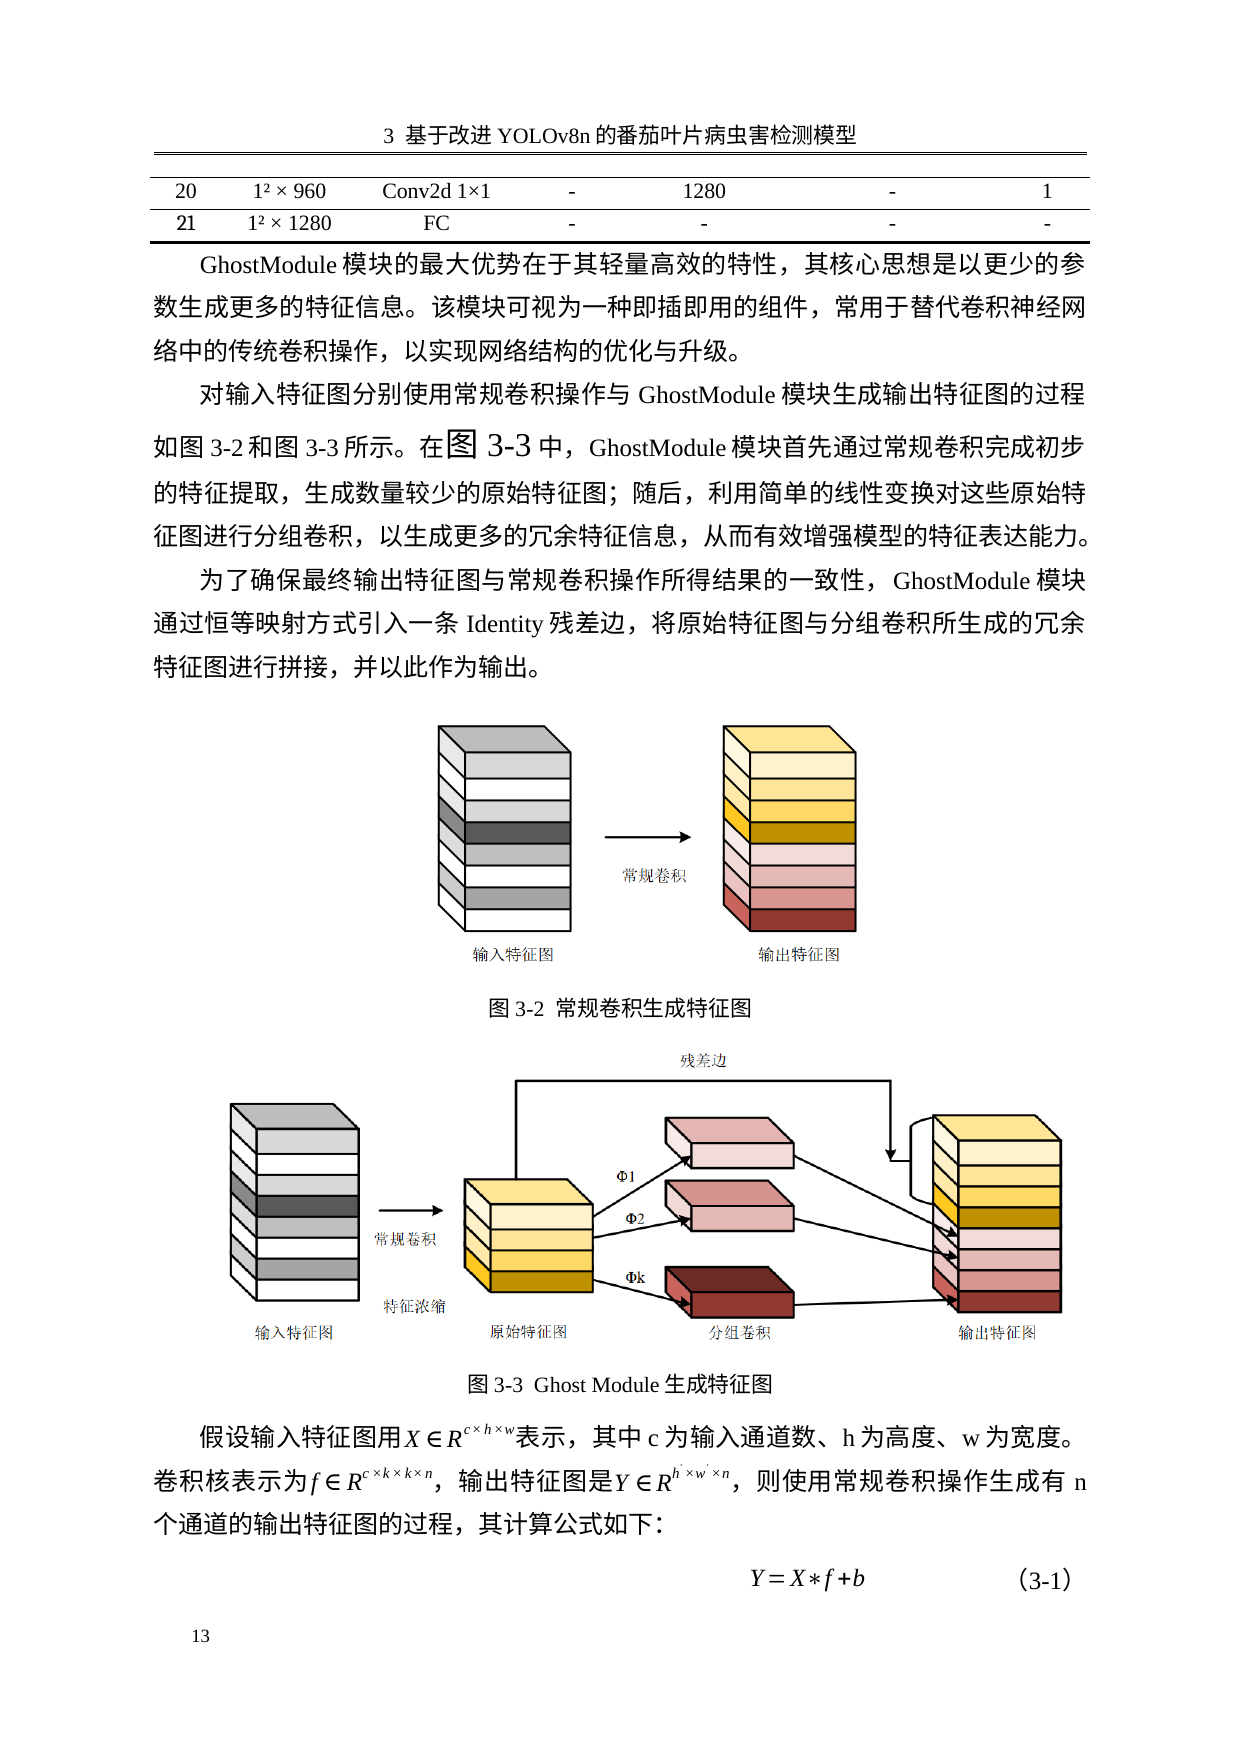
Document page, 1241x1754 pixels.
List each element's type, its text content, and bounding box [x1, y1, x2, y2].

table_cell - [781, 178, 1004, 209]
picture [410, 690, 880, 974]
table_cell - [627, 210, 781, 241]
table_cell 1² × 1280 [221, 210, 357, 241]
table_cell 20 [150, 178, 221, 209]
table_cell 1² × 960 [221, 178, 357, 209]
table_cell Conv2d 1×1 [357, 178, 516, 209]
table_cell 21 [150, 210, 221, 241]
text GhostModule模块的最大优势在于其轻量高效的特性，其核心思想是以更少的参数生成更多的特征信息。该模块可视为一种即插即用的组件，常用于替代卷积神经网络中的传统卷积操作，以实现网络结构的优化与升级。 [153, 244, 1087, 367]
table_cell - [516, 178, 627, 209]
table_cell - [781, 210, 1004, 241]
text 为了确保最终输出特征图与常规卷积操作所得结果的一致性，GhostModule模块通过恒等映射方式引入一条Identity残差边，将原始特征图与分组卷积所生成的冗余特征图进行拼接，并以此作为输出。 [153, 560, 1087, 683]
table_cell FC [357, 210, 516, 241]
table_cell - [516, 210, 627, 241]
picture [204, 1041, 1086, 1350]
text （3-1） [153, 1561, 1087, 1597]
table_cell - [1004, 210, 1090, 241]
table_cell 1280 [627, 178, 781, 209]
table_cell 1 [1004, 178, 1090, 209]
text 假设输入特征图用表示，其中c为输入通道数、h为高度、w为宽度。卷积核表示为，输出特征图是，则使用常规卷积操作生成有 n个通道的输出特征图的过程，其计算公式如下： [153, 1418, 1087, 1541]
